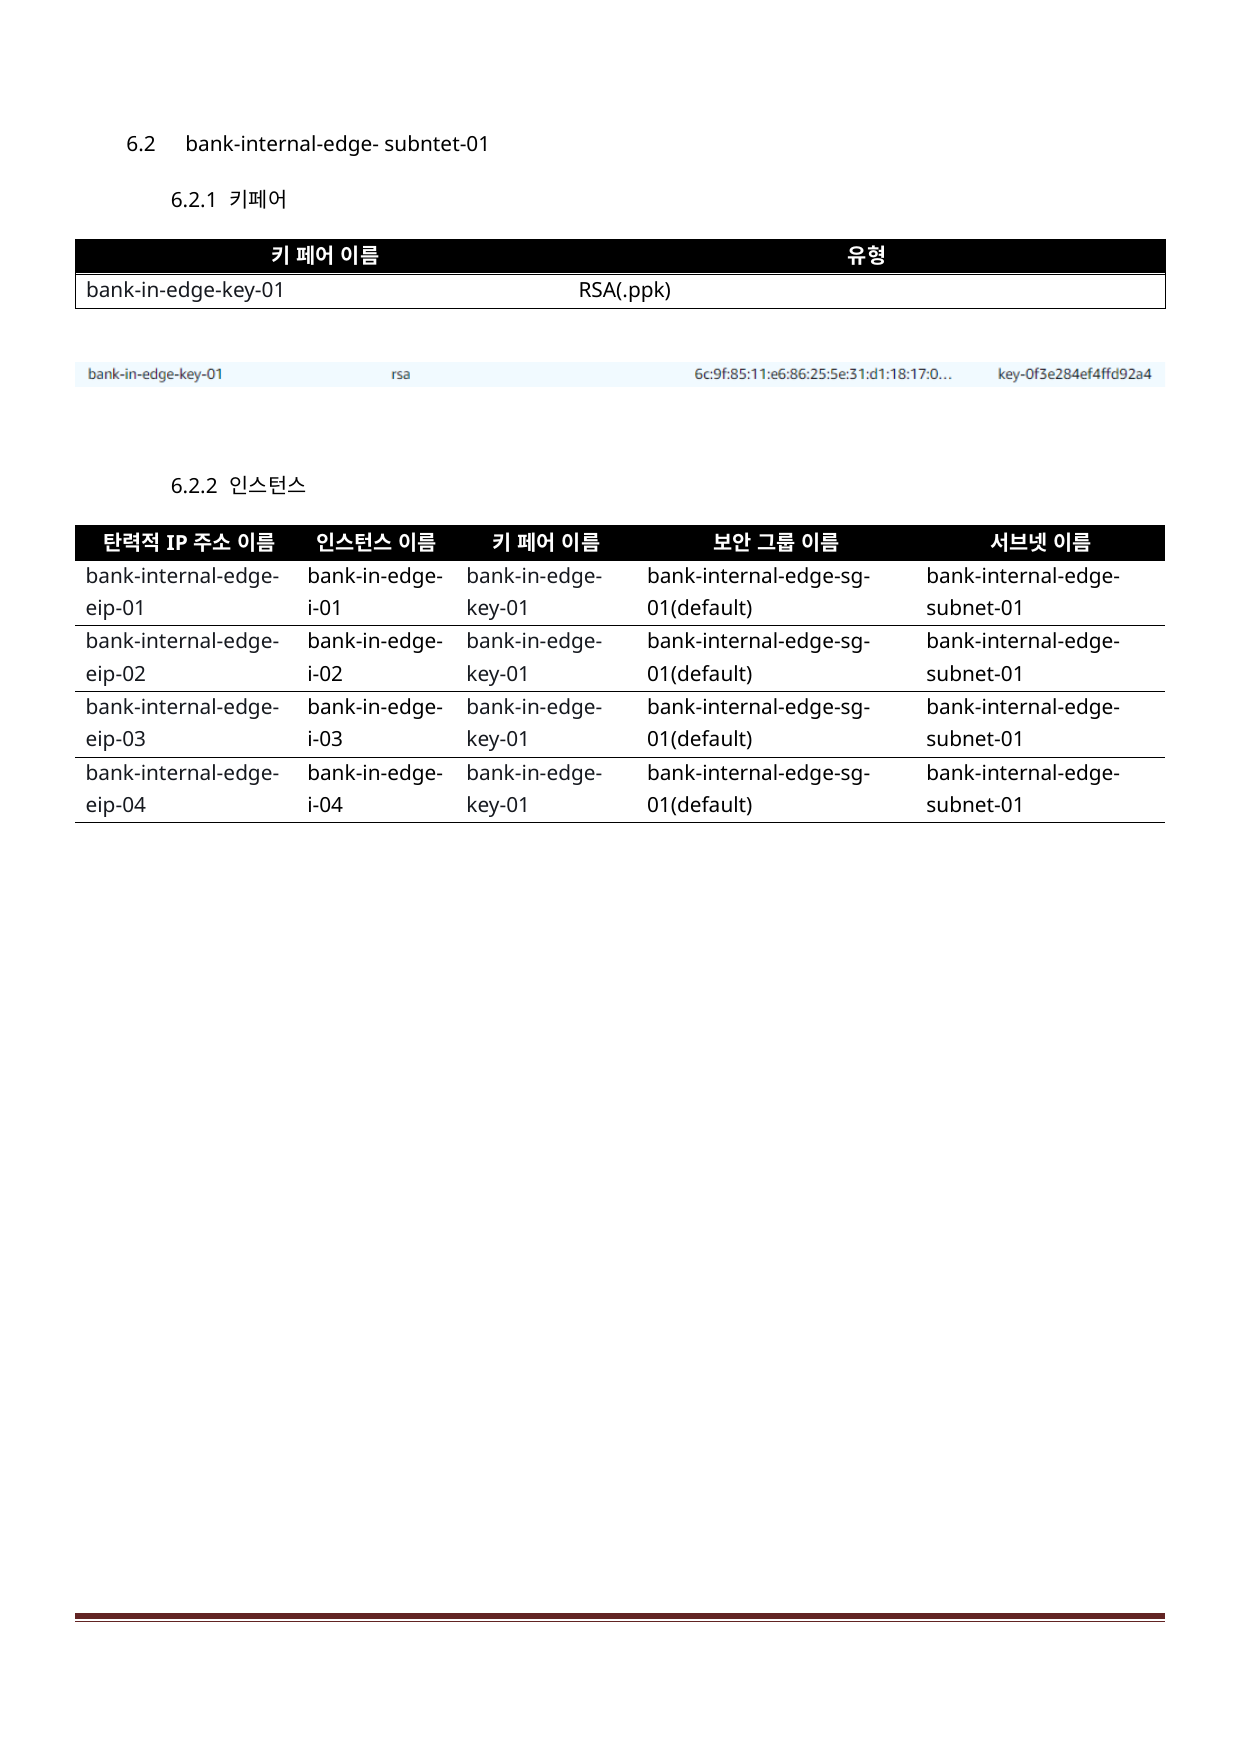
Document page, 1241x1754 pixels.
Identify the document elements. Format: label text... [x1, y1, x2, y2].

table_cell bank-in-edge-key-01 [456, 561, 637, 625]
table_cell bank-internal-edge-subnet-01 [916, 561, 1165, 625]
table_cell bank-in-edge-key-01 [76, 275, 568, 308]
table_header 서브넷 이름 [916, 526, 1165, 560]
picture [75, 362, 1166, 387]
table_cell bank-internal-edge-sg-01(default) [637, 561, 916, 625]
table_header 유형 [568, 240, 1165, 273]
table_cell bank-in-edge-i-01 [297, 561, 456, 625]
table_cell bank-in-edge-i-03 [297, 692, 456, 757]
table_cell bank-in-edge-key-01 [456, 626, 637, 691]
subtitle bank-internal-edge- subntet-01 [126, 129, 1165, 158]
table_header 보안 그룹 이름 [637, 526, 916, 560]
table_cell bank-internal-edge-sg-01(default) [637, 626, 916, 691]
table_cell bank-internal-edge-eip-04 [75, 758, 297, 822]
subtitle 인스턴스 [171, 469, 1165, 499]
table_cell bank-in-edge-key-01 [456, 692, 637, 757]
table_header 탄력적 IP 주소 이름 [75, 526, 297, 560]
table_cell bank-internal-edge-eip-02 [75, 626, 297, 691]
table_cell bank-in-edge-key-01 [456, 758, 637, 822]
table_cell bank-internal-edge-subnet-01 [916, 692, 1165, 757]
table_header 인스턴스 이름 [297, 526, 456, 560]
table_cell bank-in-edge-i-02 [297, 626, 456, 691]
table_cell bank-internal-edge-eip-03 [75, 692, 297, 757]
table_cell RSA(.ppk) [568, 275, 1165, 308]
table_cell bank-in-edge-i-04 [297, 758, 456, 822]
table_cell bank-internal-edge-subnet-01 [916, 626, 1165, 691]
subtitle 키페어 [171, 183, 1165, 213]
table_header 키 페어 이름 [456, 526, 637, 560]
table_cell bank-internal-edge-sg-01(default) [637, 758, 916, 822]
table_cell bank-internal-edge-sg-01(default) [637, 692, 916, 757]
table_cell bank-internal-edge-subnet-01 [916, 758, 1165, 822]
table_cell bank-internal-edge-eip-01 [75, 561, 297, 625]
table_header 키 페어 이름 [76, 240, 568, 273]
